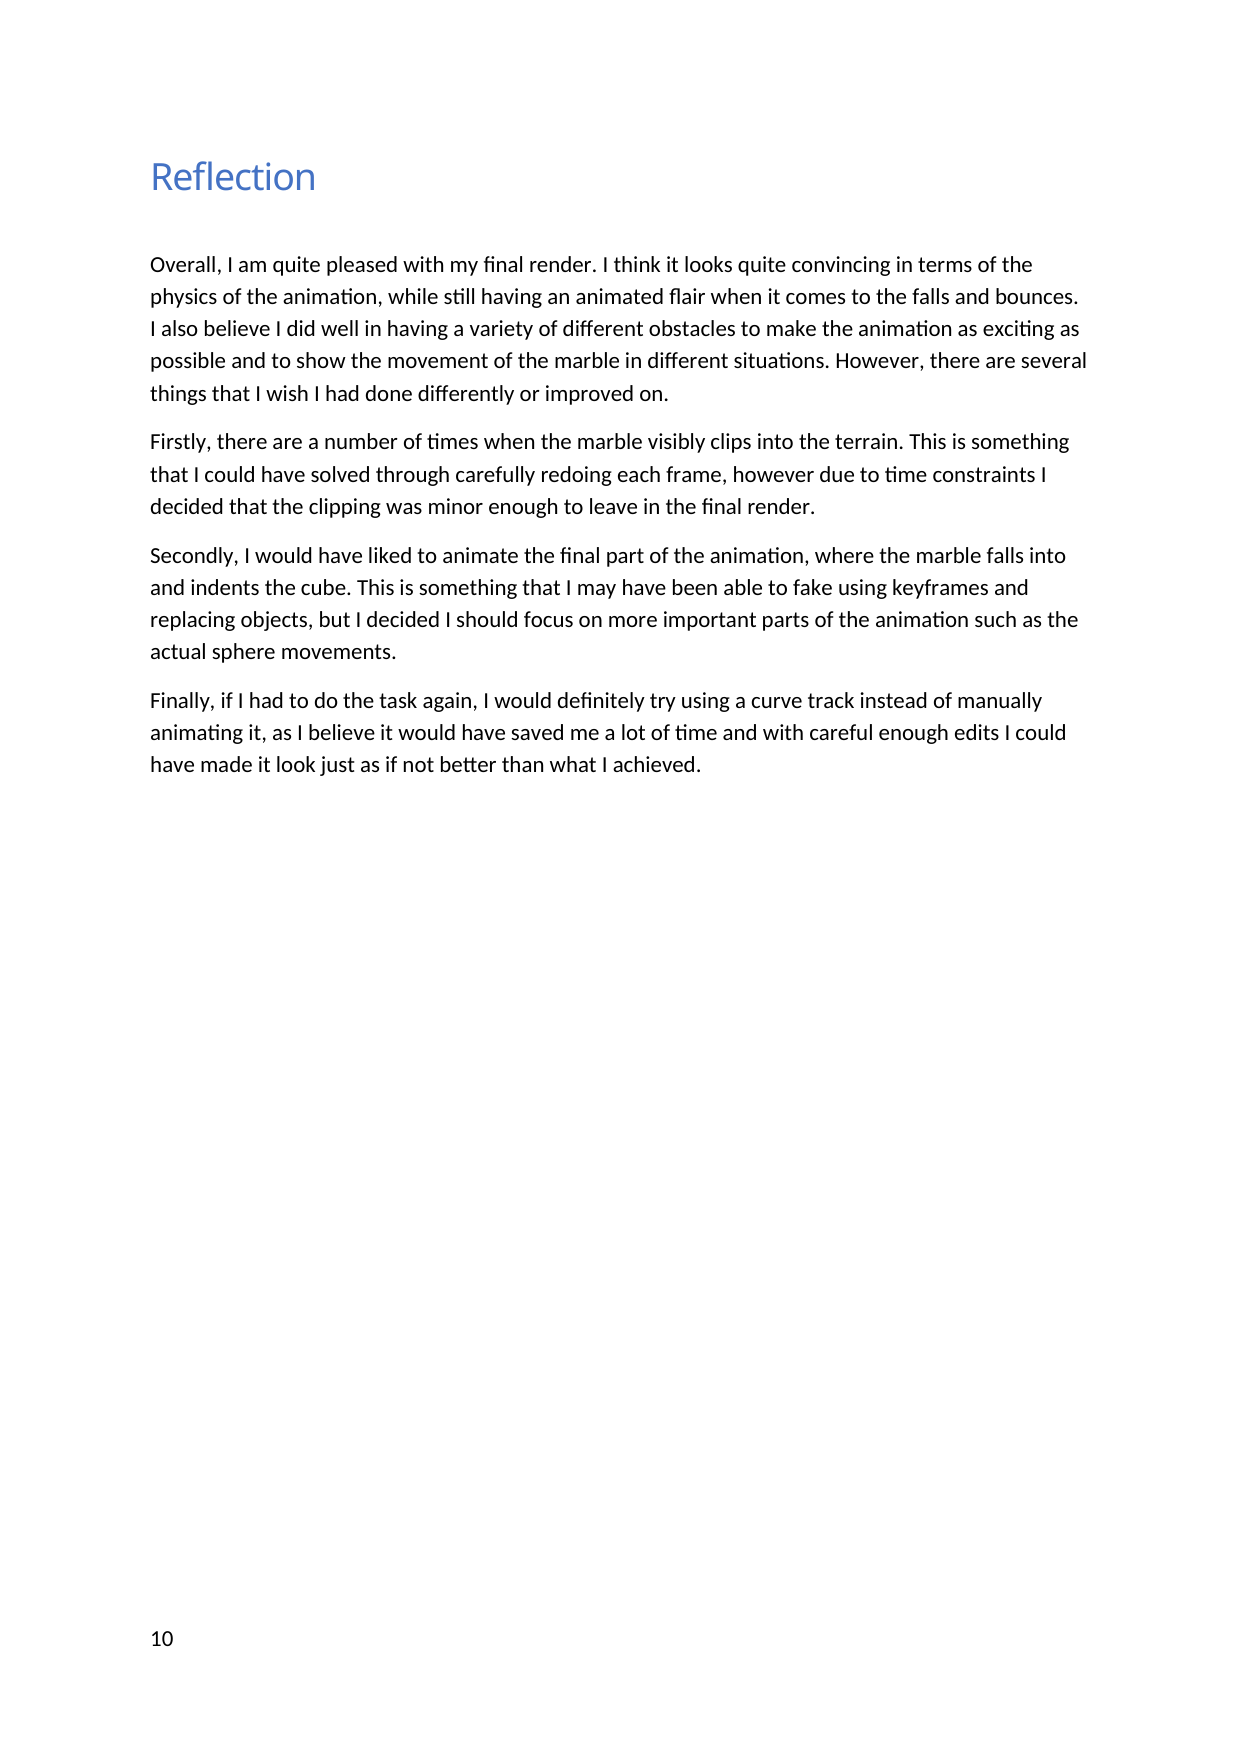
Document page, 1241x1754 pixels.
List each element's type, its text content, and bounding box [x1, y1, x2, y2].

text Overall, I am quite pleased with my final render. I think it looks quite convincing in terms of the physics of the animation, while still having an animated flair when it comes to the falls and bounces. I also believe I did well in having a variety of different obstacles to make the animation as exciting as possible and to show the movement of the marble in different situations. However, there are several things that I wish I had done differently or improved on. [150, 250, 1090, 407]
text Secondly, I would have liked to animate the final part of the animation, where the marble falls into and indents the cube. This is something that I may have been able to fake using keyframes and replacing objects, but I decided I should focus on more important parts of the animation such as the actual sphere movements. [150, 541, 1090, 665]
subtitle Reflection [150, 150, 1090, 201]
text Firstly, there are a number of times when the marble visibly clips into the terrain. This is something that I could have solved through carefully redoing each frame, however due to time constraints I decided that the clipping was minor enough to leave in the final render. [150, 427, 1090, 520]
text Finally, if I had to do the task again, I would definitely try using a curve track instead of manually animating it, as I believe it would have saved me a lot of time and with careful enough edits I could have made it look just as if not better than what I achieved. [150, 686, 1090, 778]
